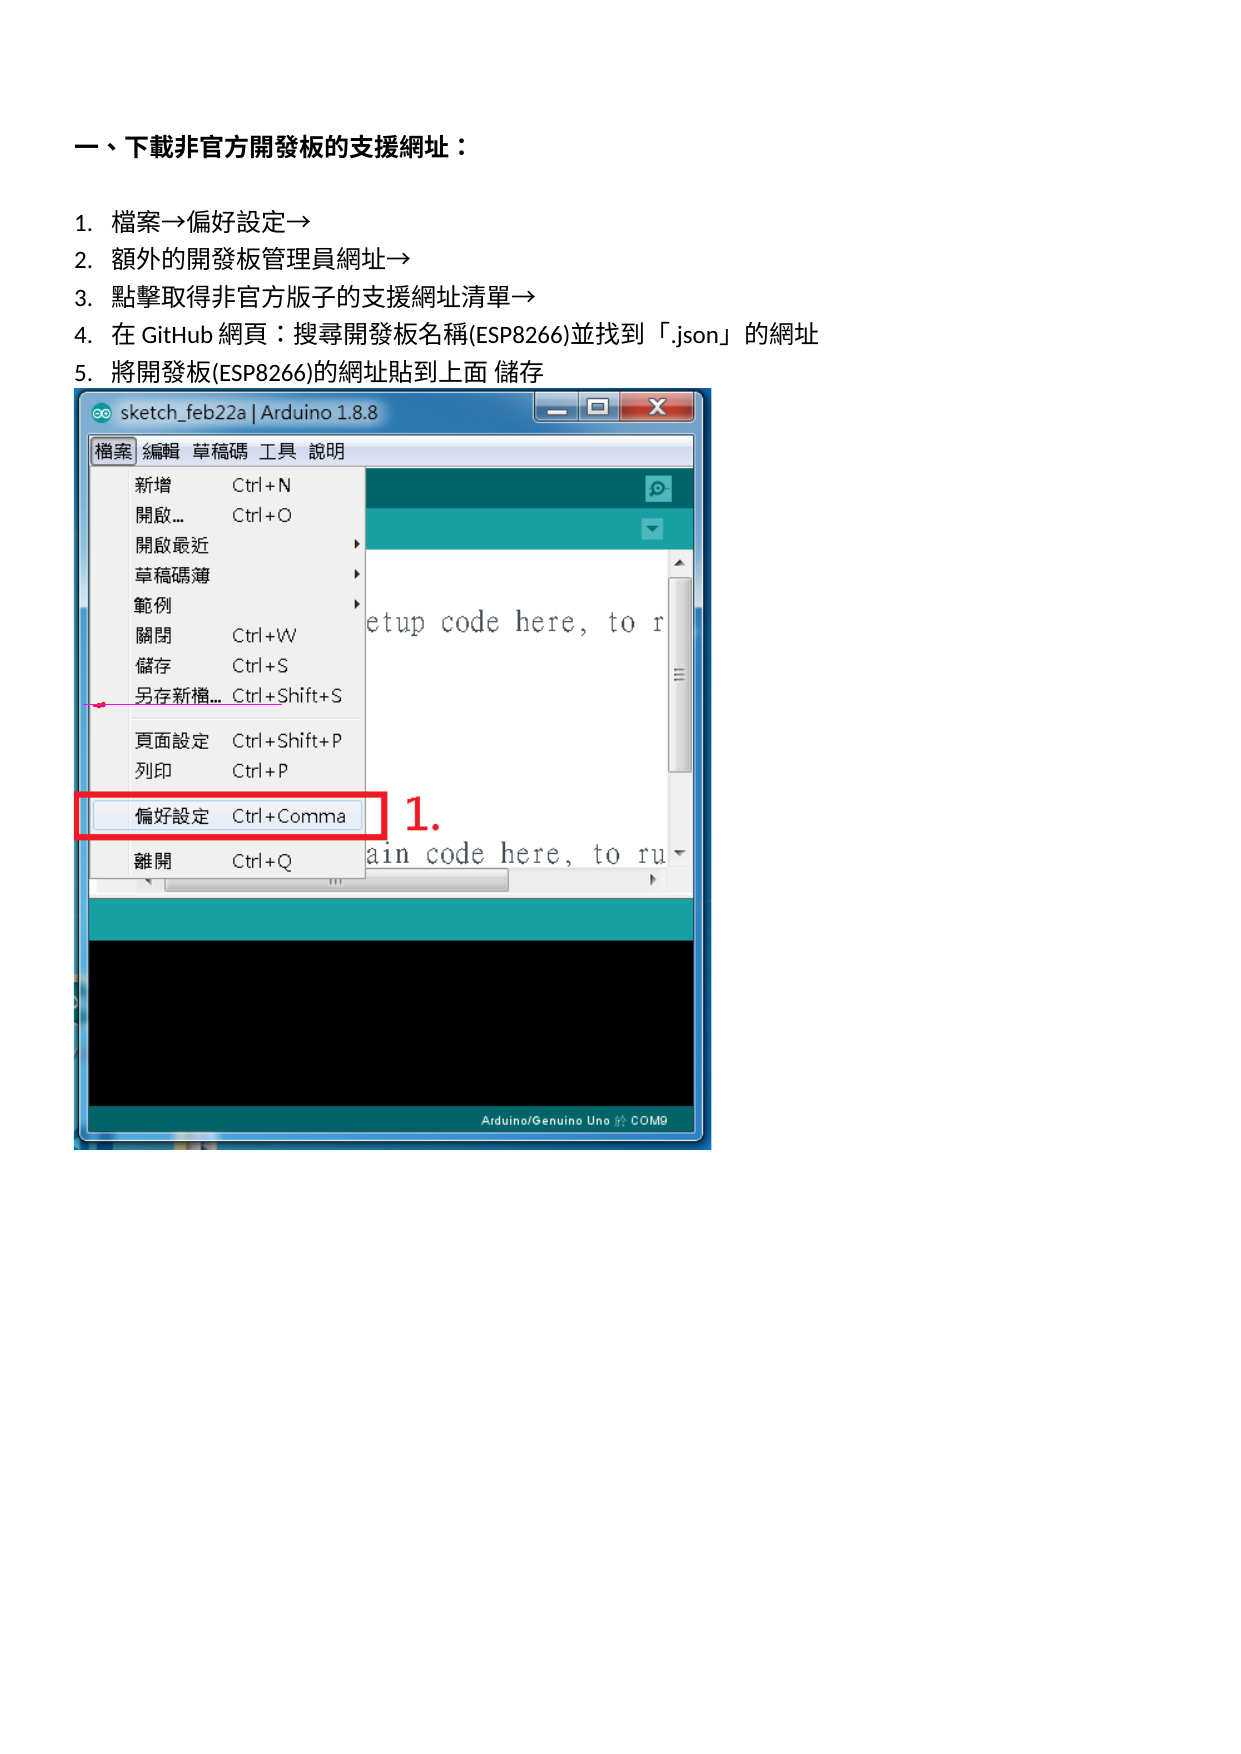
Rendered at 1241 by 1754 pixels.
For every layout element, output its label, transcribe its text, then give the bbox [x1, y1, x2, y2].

list 將開發板(ESP8266)的網址貼到上面 儲存 [74, 351, 1167, 389]
list 點擊取得非官方版子的支援網址清單→ [74, 276, 1167, 314]
list 額外的開發板管理員網址→ [74, 239, 1167, 276]
picture [73, 388, 712, 1150]
list 在GitHub網頁：搜尋開發板名稱(ESP8266)並找到「.json」的網址 [74, 314, 1167, 351]
text 一、下載非官方開發板的支援網址： [74, 126, 1167, 164]
list 檔案→偏好設定→ [74, 201, 1167, 239]
